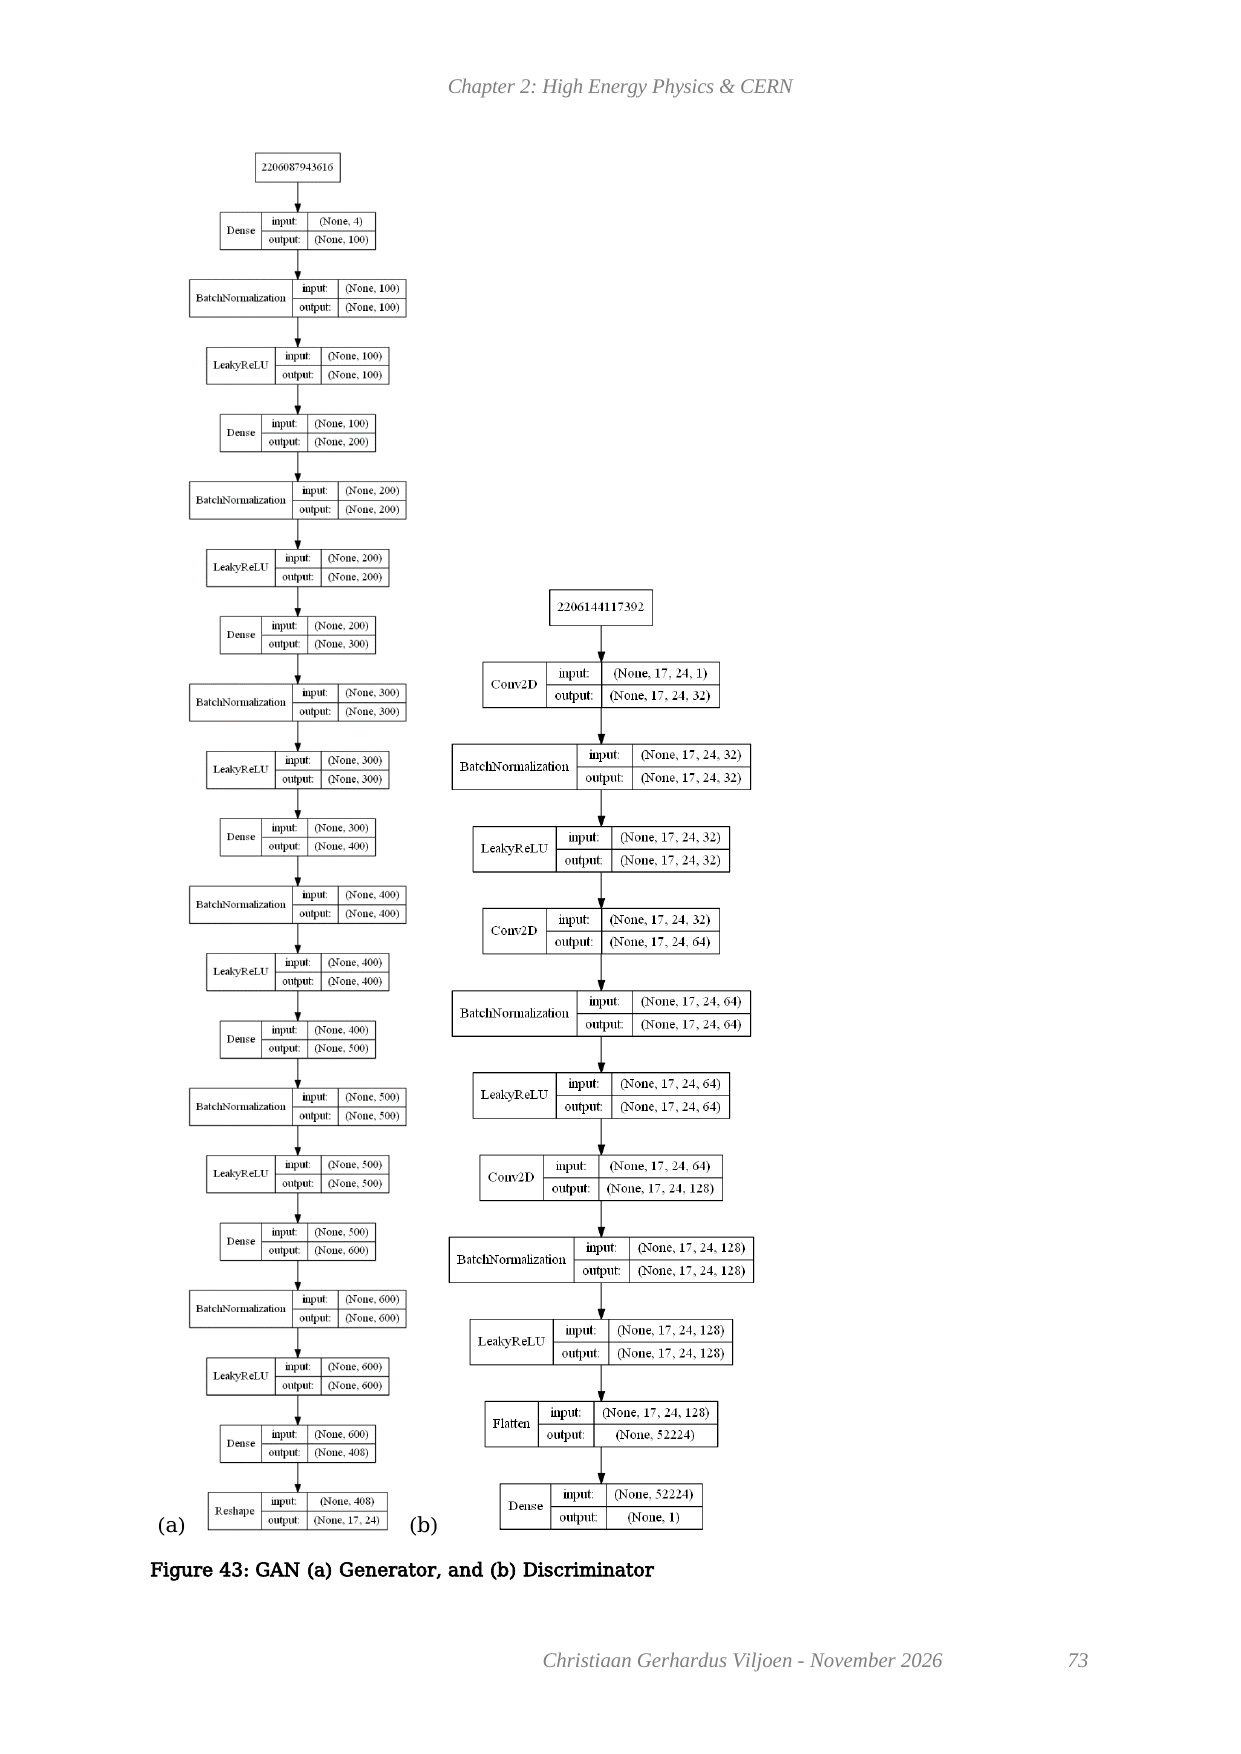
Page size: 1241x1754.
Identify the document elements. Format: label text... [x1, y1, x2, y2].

picture [445, 585, 757, 1533]
text Figure 43: GAN (a) Generator, and (b) Discriminator [150, 1557, 1090, 1580]
picture [186, 150, 408, 1533]
